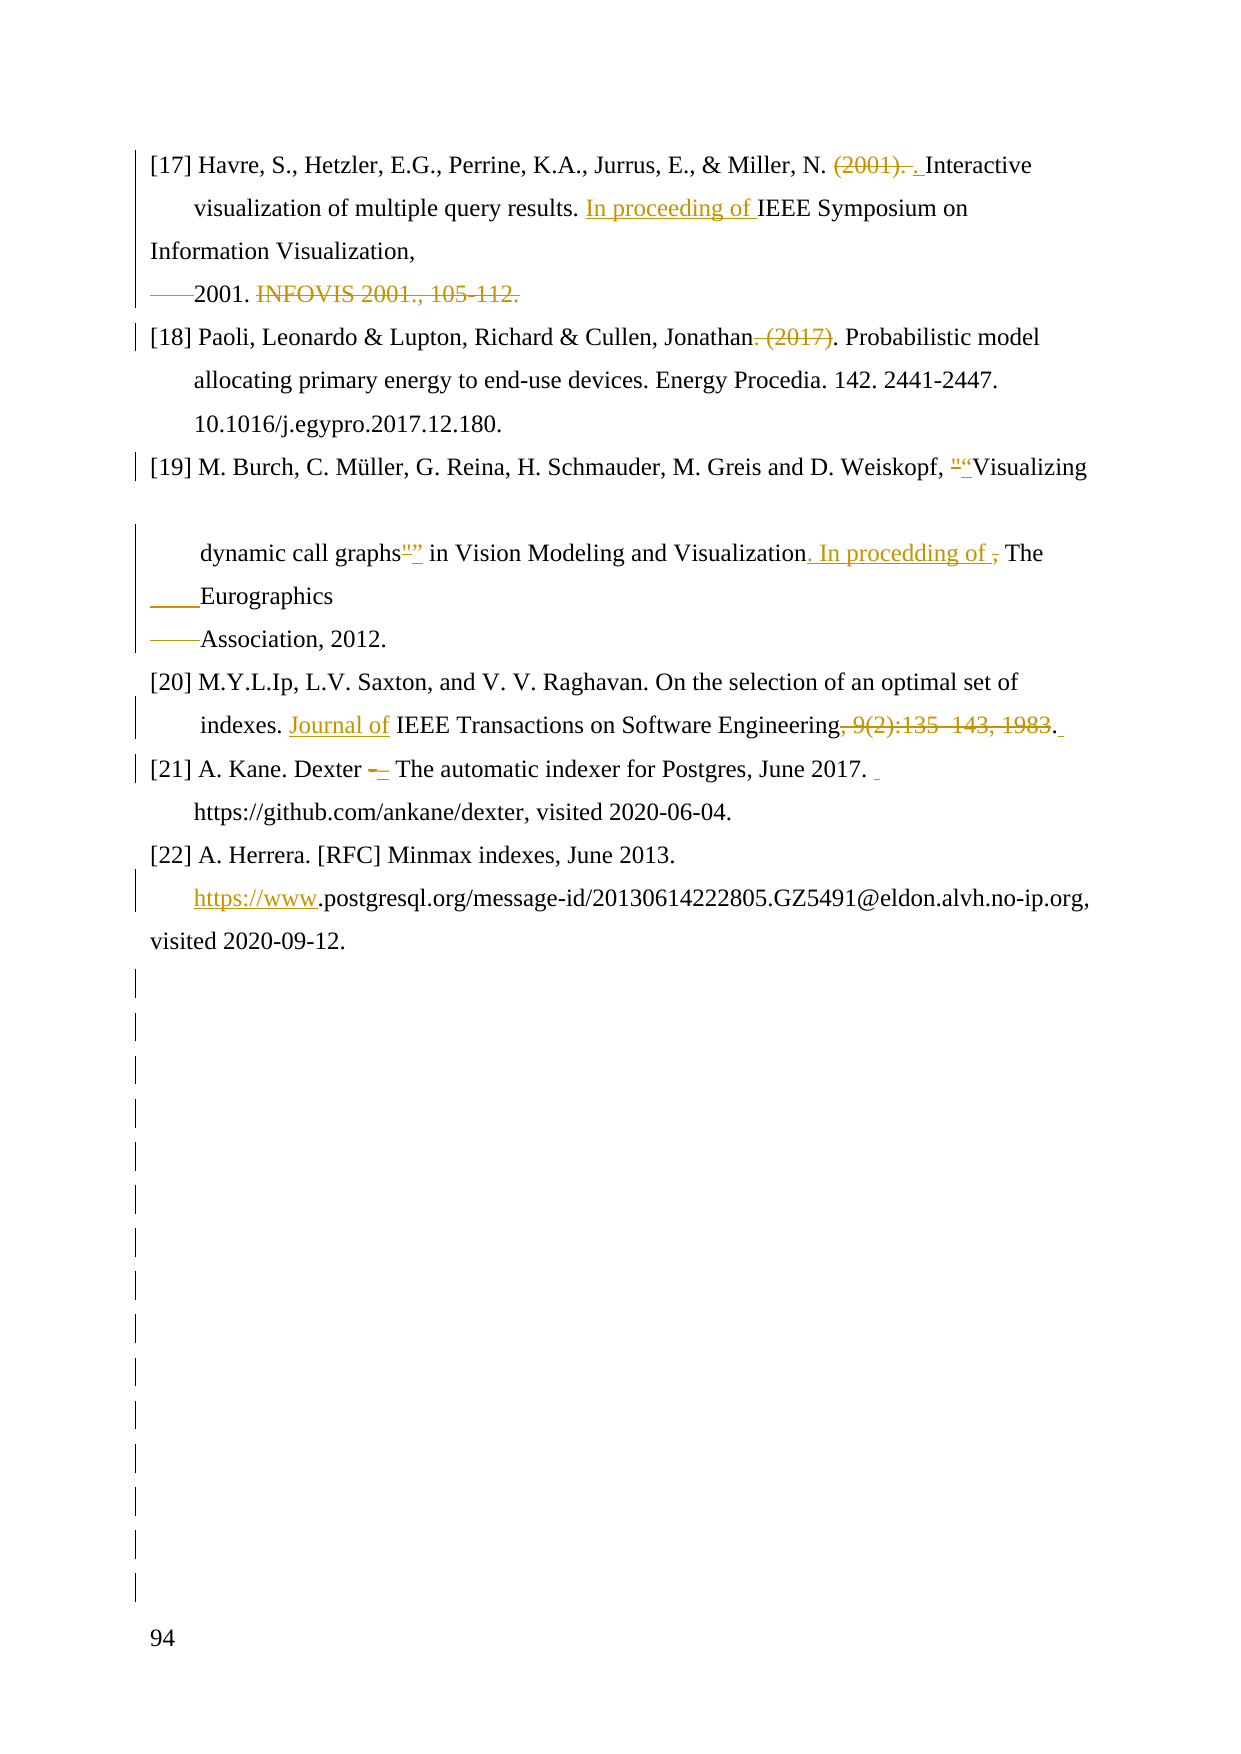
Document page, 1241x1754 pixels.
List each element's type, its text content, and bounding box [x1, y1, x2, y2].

text [17] Havre, S., Hetzler, E.G., Perrine, K.A., Jurrus, E., & Miller, N. Interactive visualization of multiple query results. IEEE Symposium on Information Visualization, 2001. [150, 150, 1090, 308]
text [20] M.Y.L.Ip, L.V. Saxton, and V. V. Raghavan. On the selection of an optimal set of indexes. IEEE Transactions on Software Engineering. [150, 667, 1090, 739]
text [22] A. Herrera. [RFC] Minmax indexes, June 2013. .postgresql.org/message-id/20130614222805.GZ5491@eldon.alvh.no-ip.org, visited 2020-09-12. [150, 840, 1090, 955]
text [21] A. Kane. Dexter The automatic indexer for Postgres, June 2017. https://github.com/ankane/dexter, visited 2020-06-04. [150, 754, 1090, 826]
text [19] M. Burch, C. Müller, G. Reina, H. Schmauder, M. Greis and D. Weiskopf, Visualizing dynamic call graphs in Vision Modeling and Visualization The Eurographics Association, 2012. [150, 452, 1090, 653]
text [18] Paoli, Leonardo & Lupton, Richard & Cullen, Jonathan. Probabilistic model allocating primary energy to end-use devices. Energy Procedia. 142. 2441-2447. 10.1016/j.egypro.2017.12.180. [150, 322, 1090, 437]
